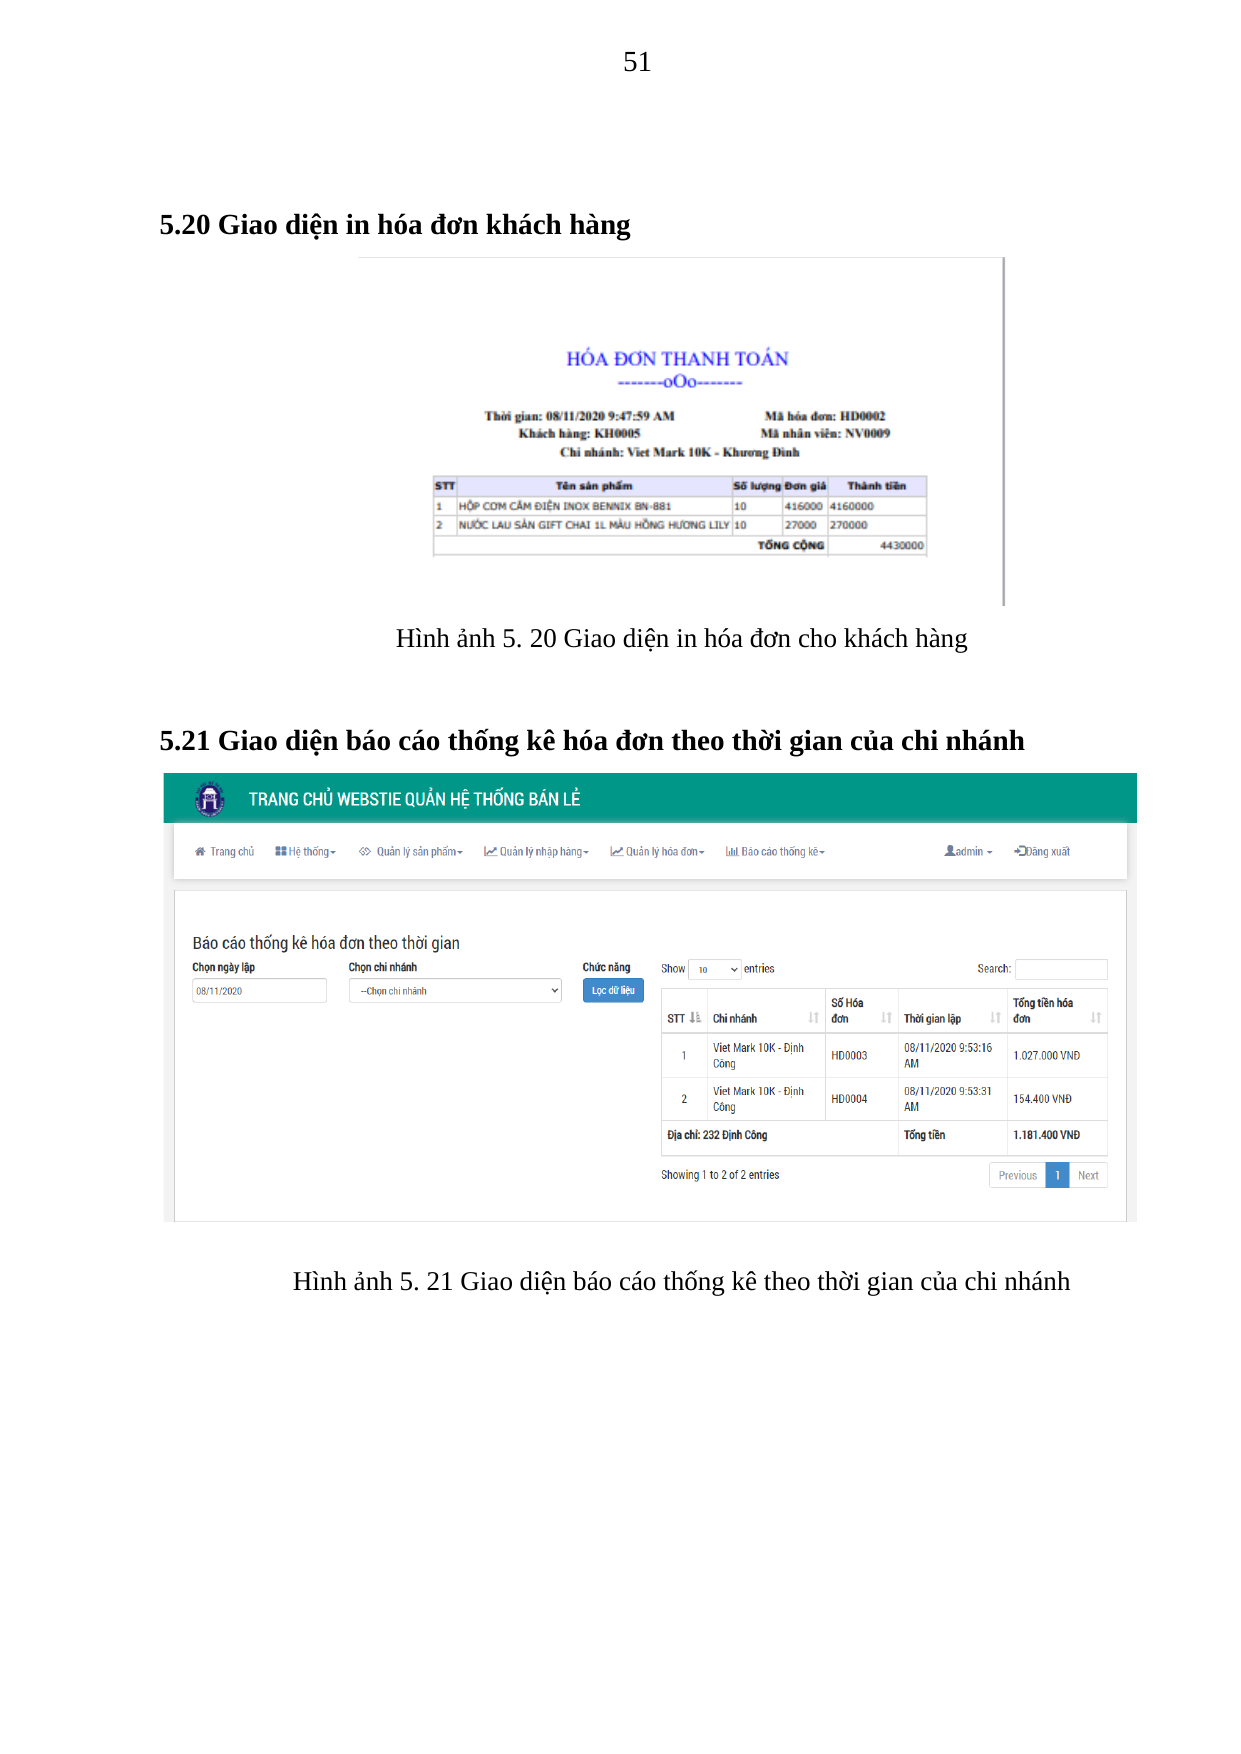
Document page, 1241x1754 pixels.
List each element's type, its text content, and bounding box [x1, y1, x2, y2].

text Hình ảnh 5. 20 Giao diện in hóa đơn cho khách hàng [163, 622, 1200, 653]
subtitle 5.21 Giao diện báo cáo thống kê hóa đơn theo thời gian của chi nhánh [75, 723, 1200, 757]
picture [358, 257, 1006, 606]
subtitle 5.20 Giao diện in hóa đơn khách hàng [75, 207, 1200, 240]
text Hình ảnh 5. 21 Giao diện báo cáo thống kê theo thời gian của chi nhánh [163, 1266, 1200, 1297]
picture [163, 773, 1137, 1249]
